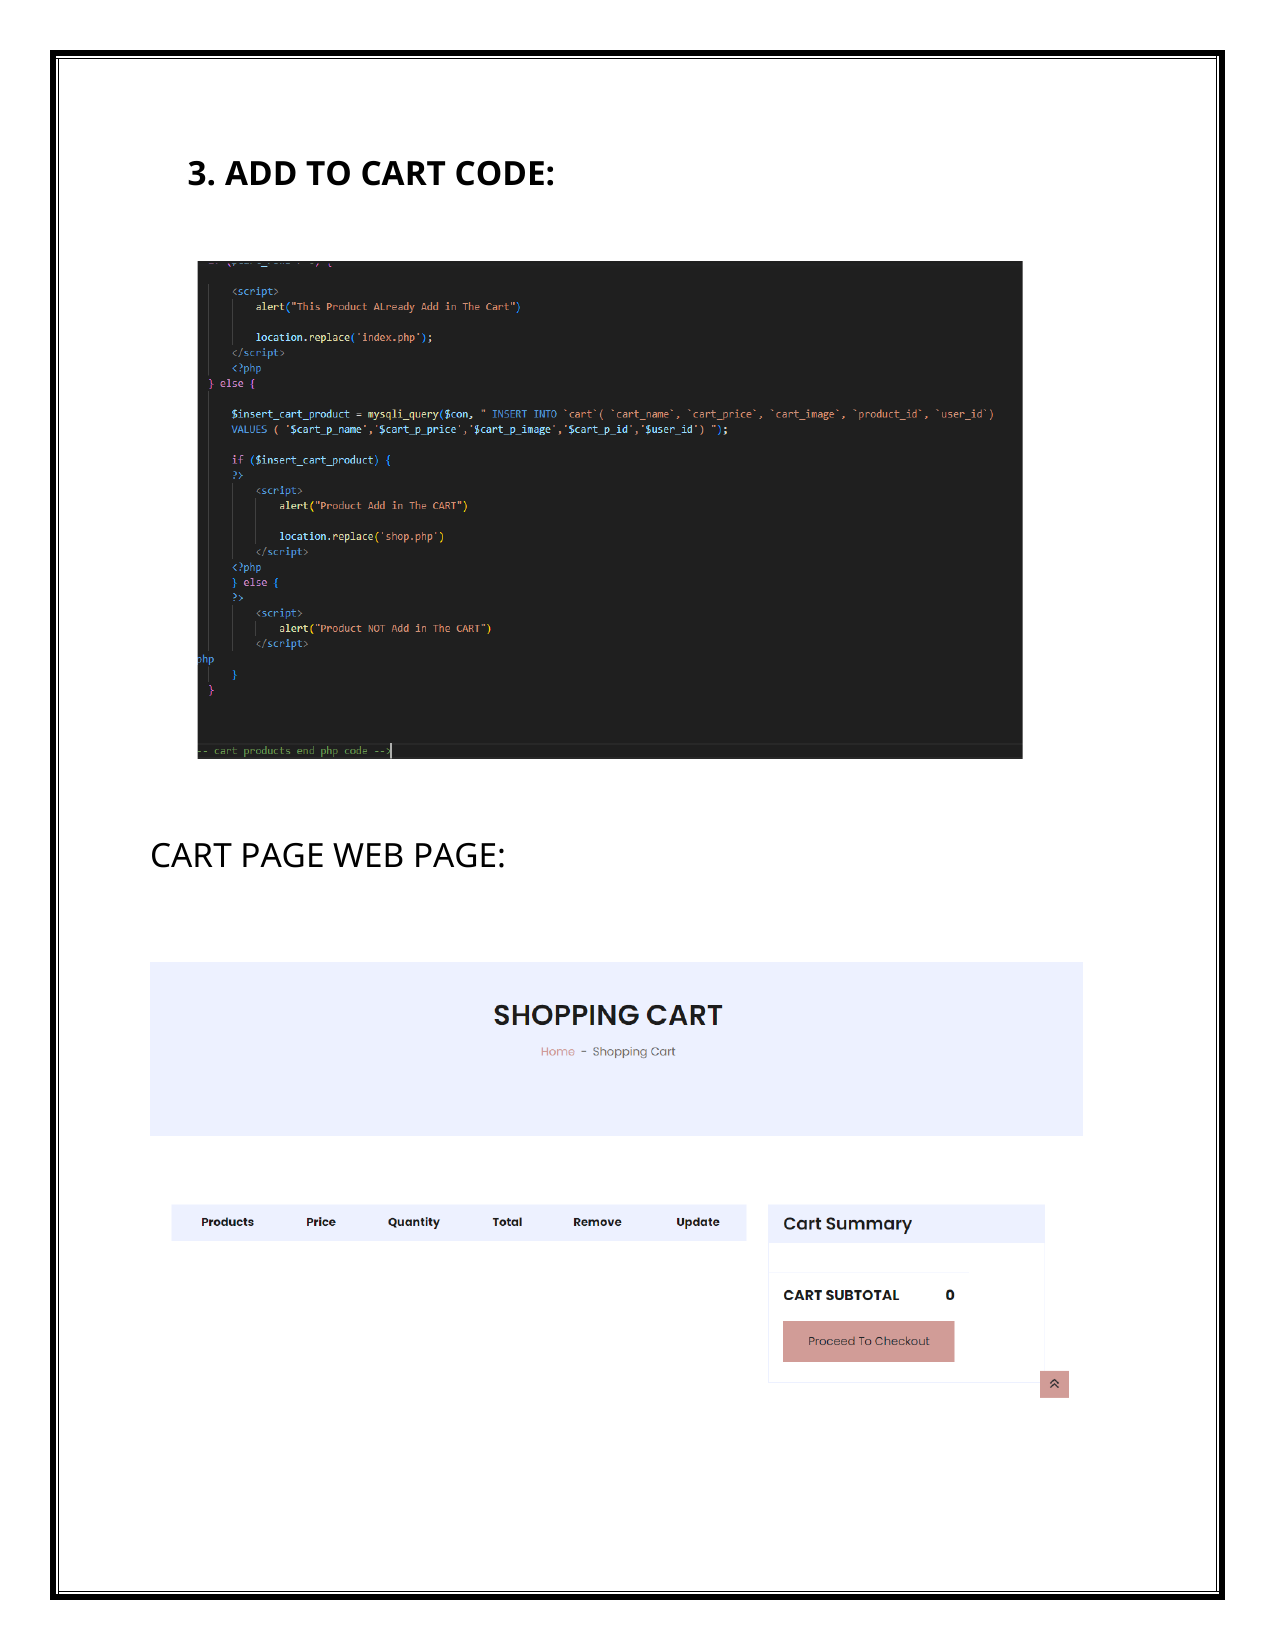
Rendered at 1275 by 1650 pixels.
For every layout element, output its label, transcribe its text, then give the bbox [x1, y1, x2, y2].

picture [197, 261, 1023, 759]
picture [150, 962, 1083, 1425]
text CART PAGE WEB PAGE: [150, 831, 1125, 877]
list ADD TO CART CODE: [187, 150, 1125, 195]
